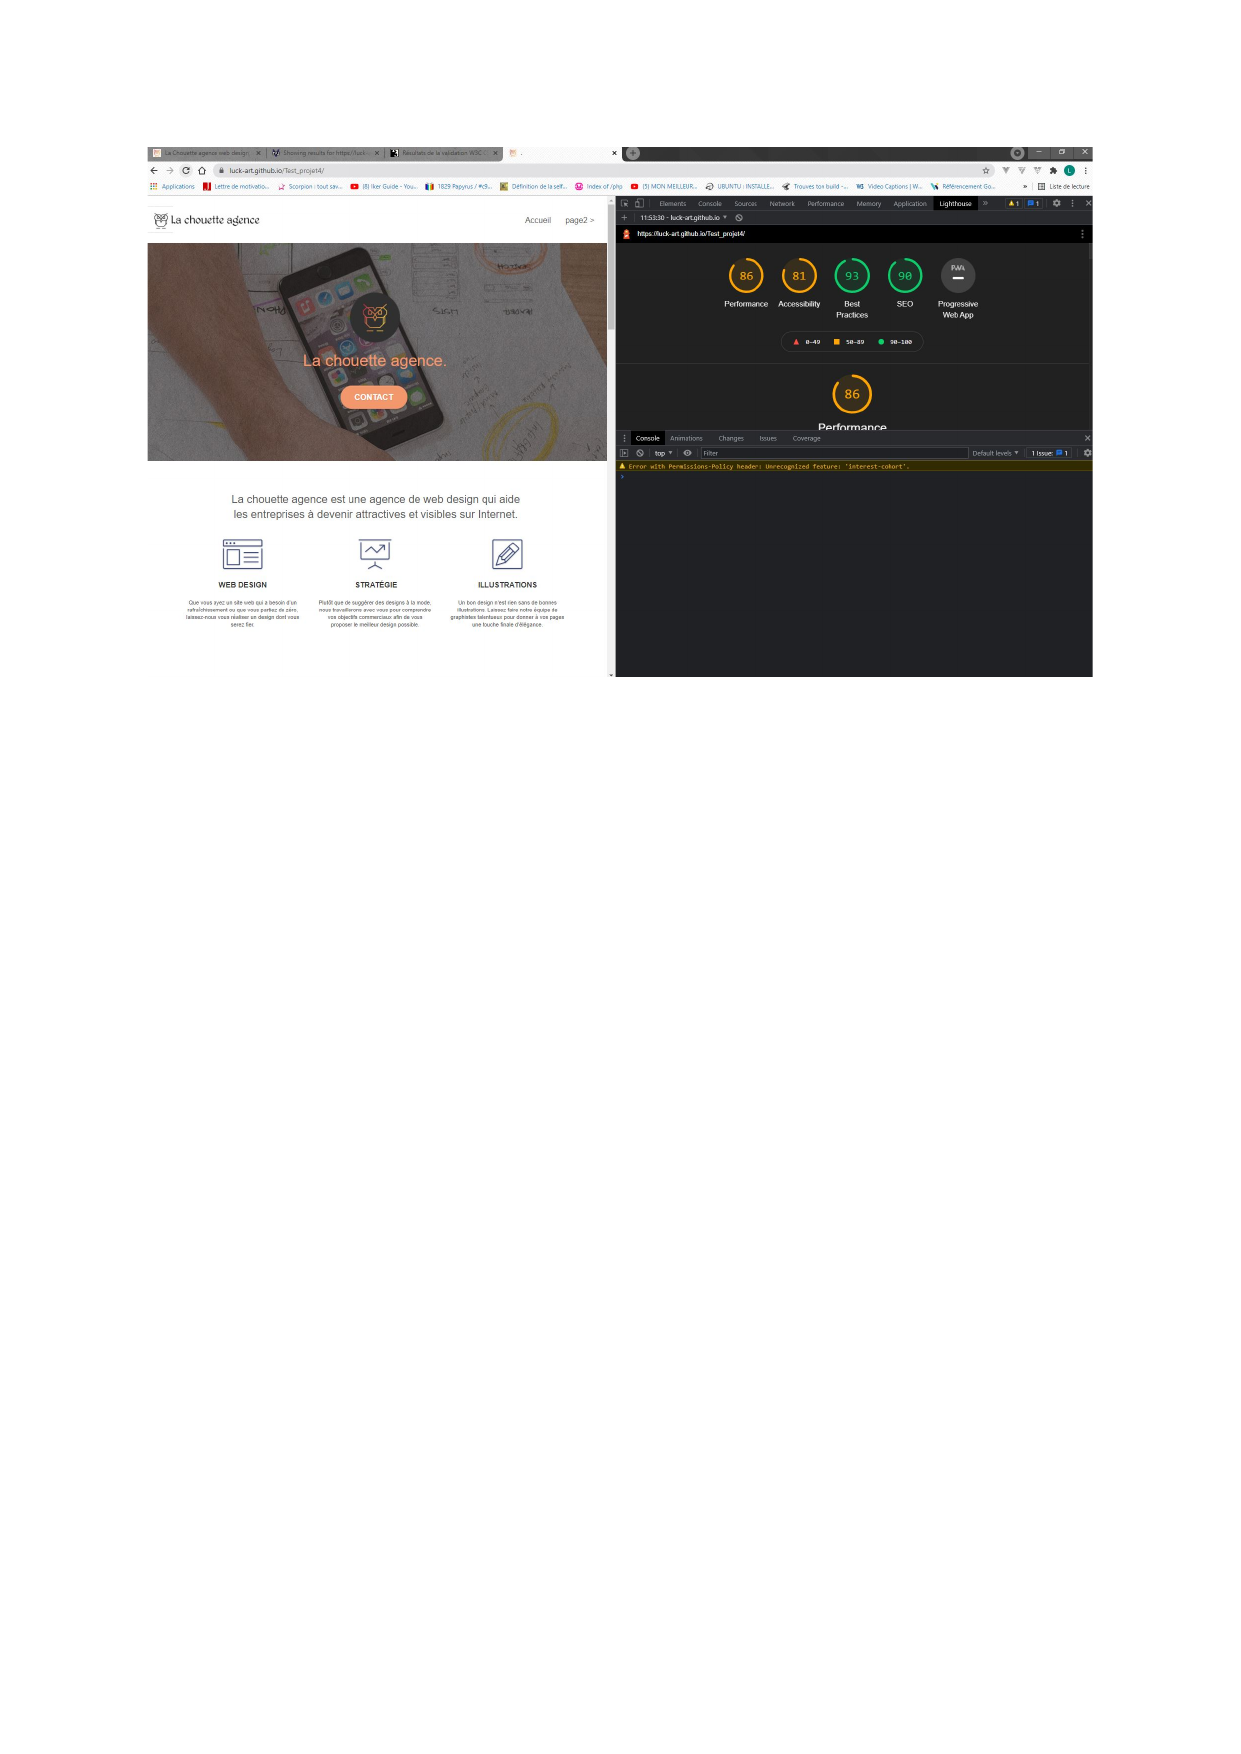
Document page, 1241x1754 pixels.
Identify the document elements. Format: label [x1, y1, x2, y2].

picture [147, 147, 1093, 677]
